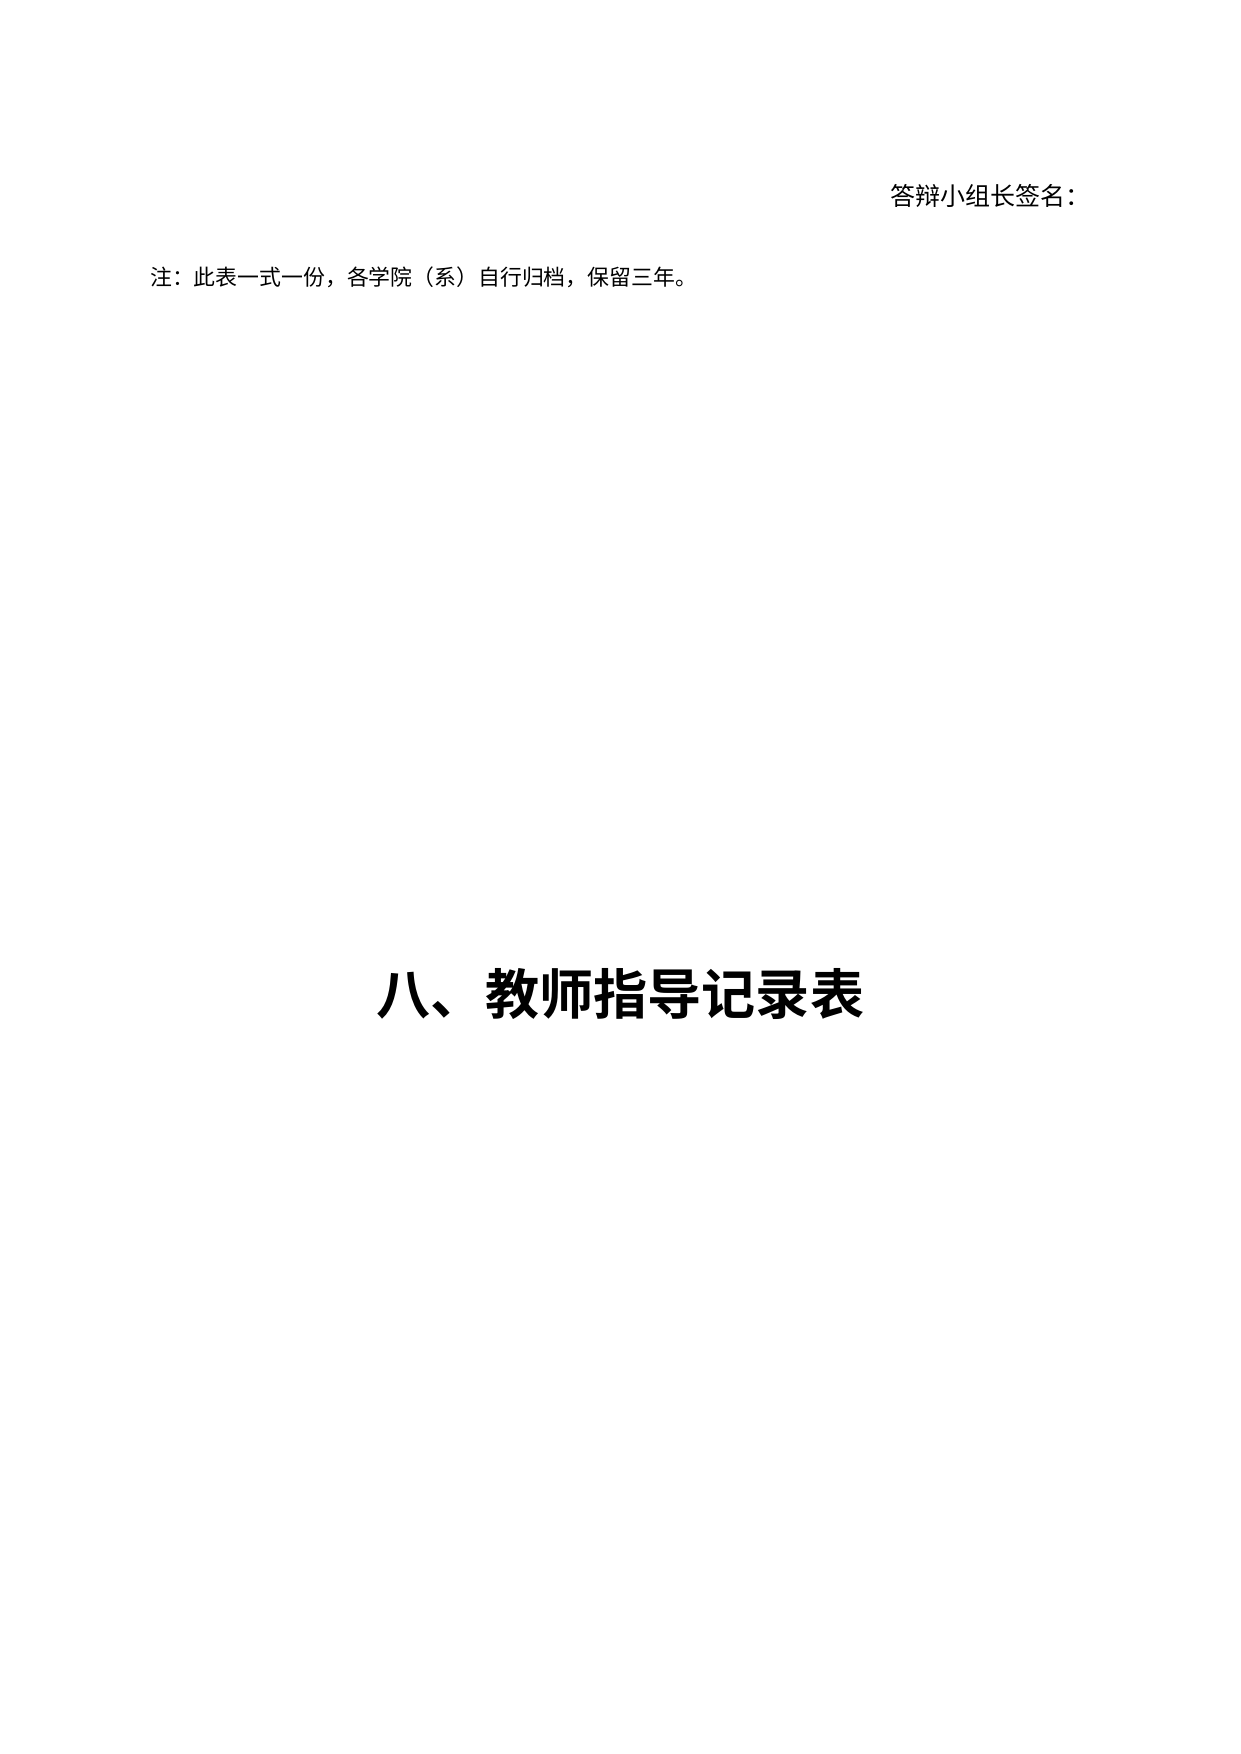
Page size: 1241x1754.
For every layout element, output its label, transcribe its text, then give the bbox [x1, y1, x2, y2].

text 答辩小组长签名： [150, 162, 1090, 227]
text 八、教师指导记录表 [150, 942, 1090, 1039]
text 注：此表一式一份，各学院（系）自行归档，保留三年。 [150, 259, 1090, 292]
